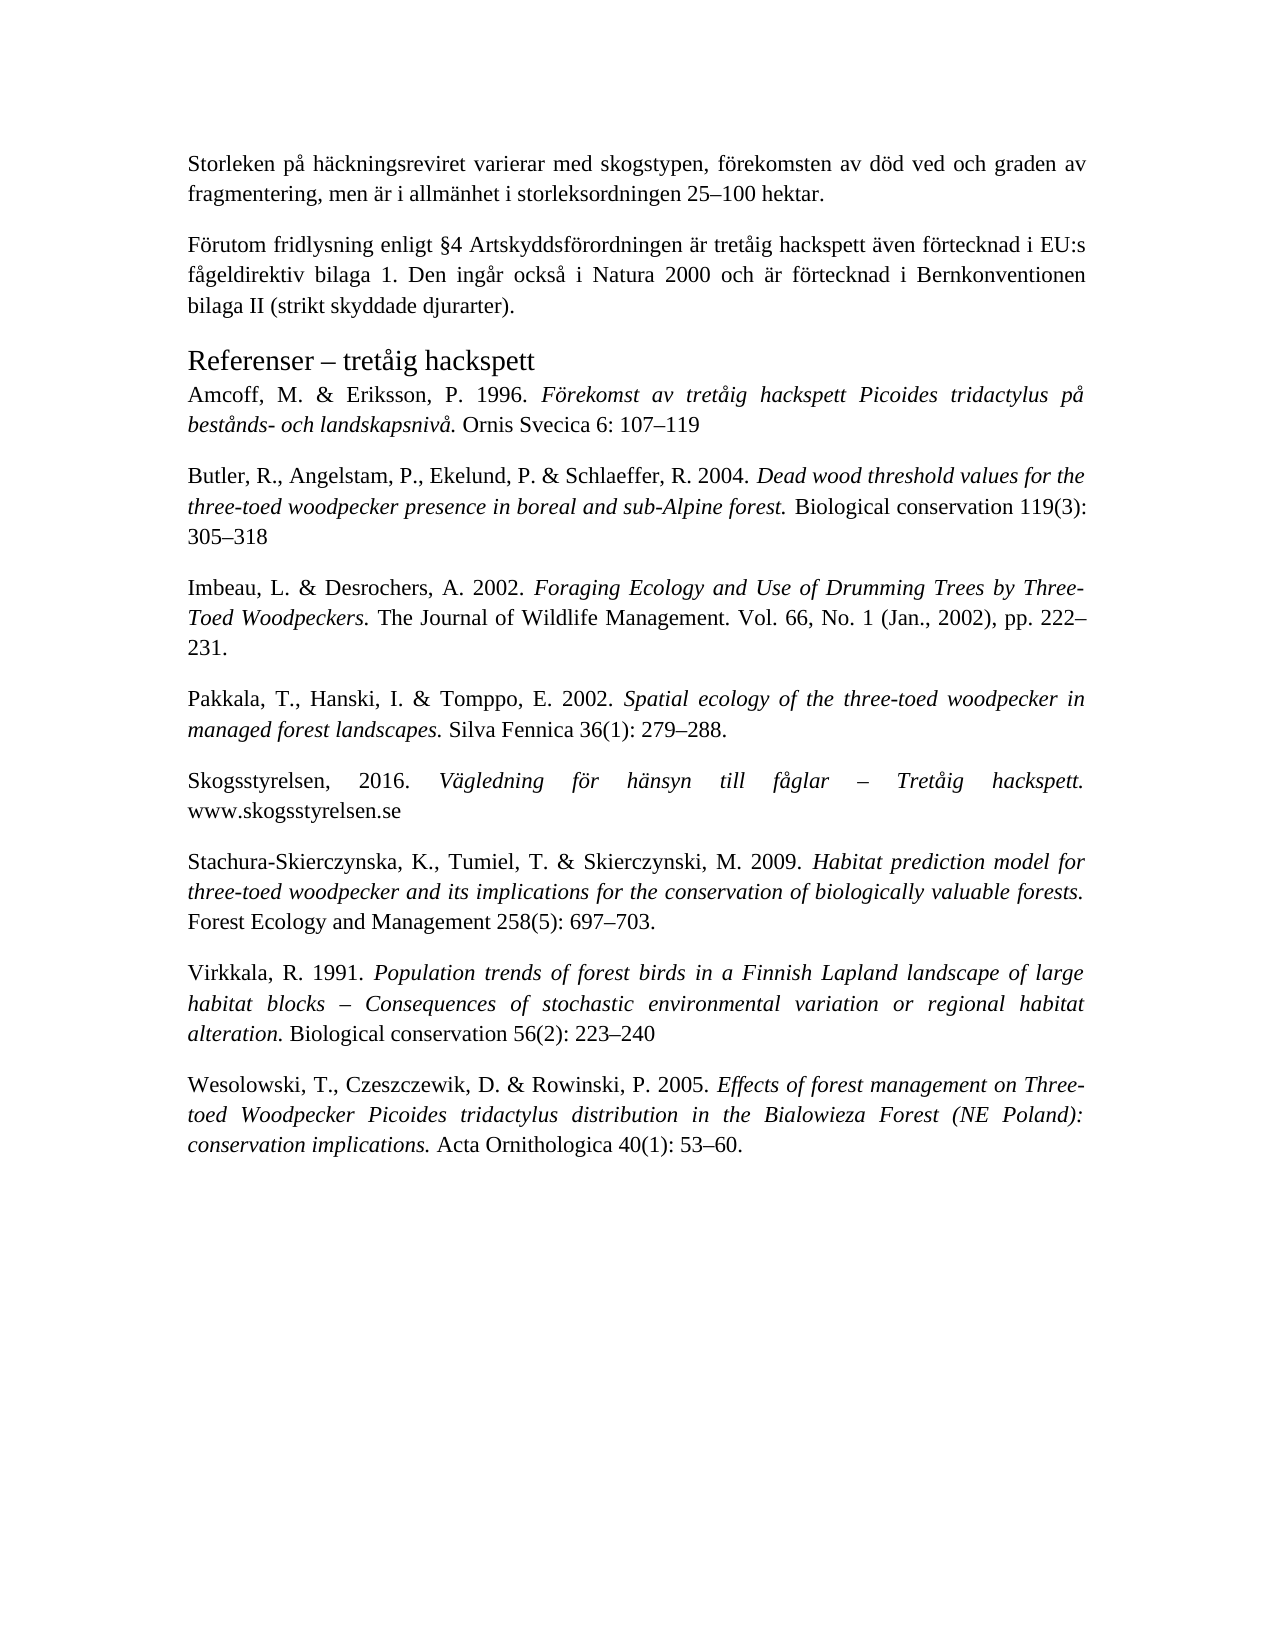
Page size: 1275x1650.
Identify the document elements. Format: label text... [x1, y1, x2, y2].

text Amcoff, M. & Eriksson, P. 1996. Förekomst av tretåig hackspett Picoides tridactylus på bestånds- och landskapsnivå. Ornis Svecica 6: 107–119 [187, 381, 1087, 438]
text Butler, R., Angelstam, P., Ekelund, P. & Schlaeffer, R. 2004. Dead wood threshold values for the three-toed woodpecker presence in boreal and sub-Alpine forest. Biological conservation 119(3): 305–318 [187, 462, 1087, 549]
text Skogsstyrelsen, 2016. Vägledning för hänsyn till fåglar – Tretåig hackspett. www.skogsstyrelsen.se [187, 767, 1087, 823]
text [187, 150, 1087, 207]
text Pakkala, T., Hanski, I. & Tomppo, E. 2002. Spatial ecology of the three-toed woodpecker in managed forest landscapes. Silva Fennica 36(1): 279–288. [187, 685, 1087, 742]
text Virkkala, R. 1991. Population trends of forest birds in a Finnish Lapland landscape of large habitat blocks – Consequences of stochastic environmental variation or regional habitat alteration. Biological conservation 56(2): 223–240 [187, 959, 1087, 1046]
text Wesolowski, T., Czeszczewik, D. & Rowinski, P. 2005. Effects of forest management on Three-toed Woodpecker Picoides tridactylus distribution in the Bialowieza Forest (NE Poland): conservation implications. Acta Ornithologica 40(1): 53–60. [187, 1071, 1087, 1158]
text Imbeau, L. & Desrochers, A. 2002. Foraging Ecology and Use of Drumming Trees by Three-Toed Woodpeckers. The Journal of Wildlife Management. Vol. 66, No. 1 (Jan., 2002), pp. 222–231. [187, 574, 1087, 661]
text Stachura-Skierczynska, K., Tumiel, T. & Skierczynski, M. 2009. Habitat prediction model for three-toed woodpecker and its implications for the conservation of biologically valuable forests. Forest Ecology and Management 258(5): 697–703. [187, 848, 1087, 935]
text Förutom fridlysning enligt §4 Artskyddsförordningen är tretåig hackspett även förtecknad i EU:s fågeldirektiv bilaga 1. Den ingår också i Natura 2000 och är förtecknad i Bernkonventionen bilaga II (strikt skyddade djurarter). [187, 231, 1087, 318]
subtitle Referenser – tretåig hackspett [187, 343, 1087, 376]
